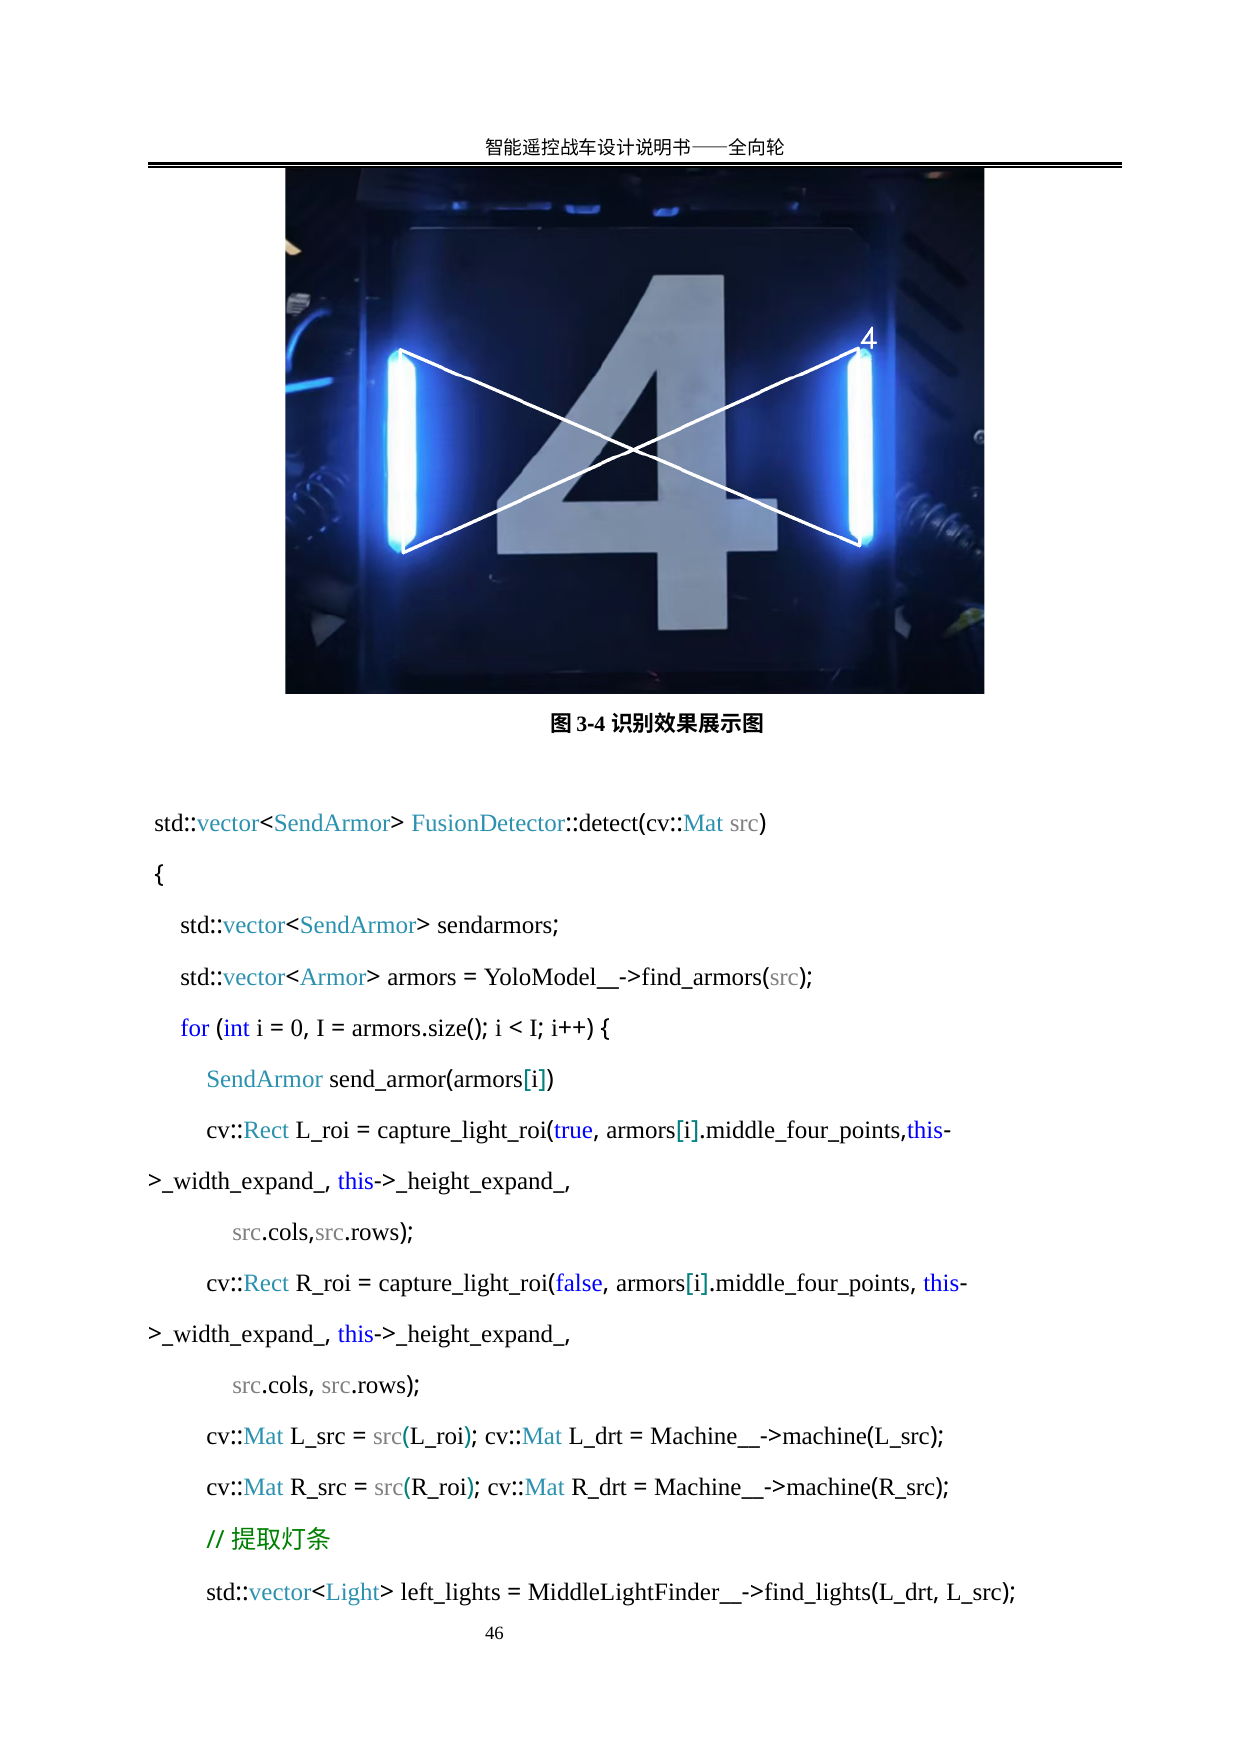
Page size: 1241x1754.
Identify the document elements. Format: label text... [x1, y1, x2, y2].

text src.cols,src.rows); [148, 1213, 1122, 1247]
text // 提取灯条 [148, 1520, 1122, 1556]
text std::vector<SendArmor> sendarmors; [148, 907, 1122, 941]
text src.cols, src.rows); [148, 1367, 1122, 1401]
text SendArmor send_armor(armors[i]) [148, 1060, 1122, 1094]
text for (int i = 0, I = armors.size(); i < I; i++) { [148, 1009, 1122, 1043]
text std::vector<Light> left_lights = MiddleLightFinder__->find_lights(L_drt, L_src); [148, 1574, 1122, 1608]
text cv::Rect L_roi = capture_light_roi(true, armors[i].middle_four_points,this->_width_expand_, this->_height_expand_, [148, 1111, 1122, 1196]
text 图3-4 识别效果展示图 [148, 706, 1122, 738]
text cv::Mat L_src = src(L_roi); cv::Mat L_drt = Machine__->machine(L_src); [148, 1418, 1122, 1452]
text std::vector<SendArmor> FusionDetector::detect(cv::Mat src) [148, 805, 1122, 839]
text cv::Mat R_src = src(R_roi); cv::Mat R_drt = Machine__->machine(R_src); [148, 1469, 1122, 1503]
text { [148, 856, 1122, 890]
text std::vector<Armor> armors = YoloModel__->find_armors(src); [148, 958, 1122, 992]
picture [285, 168, 985, 694]
text cv::Rect R_roi = capture_light_roi(false, armors[i].middle_four_points, this->_width_expand_, this->_height_expand_, [148, 1264, 1122, 1349]
